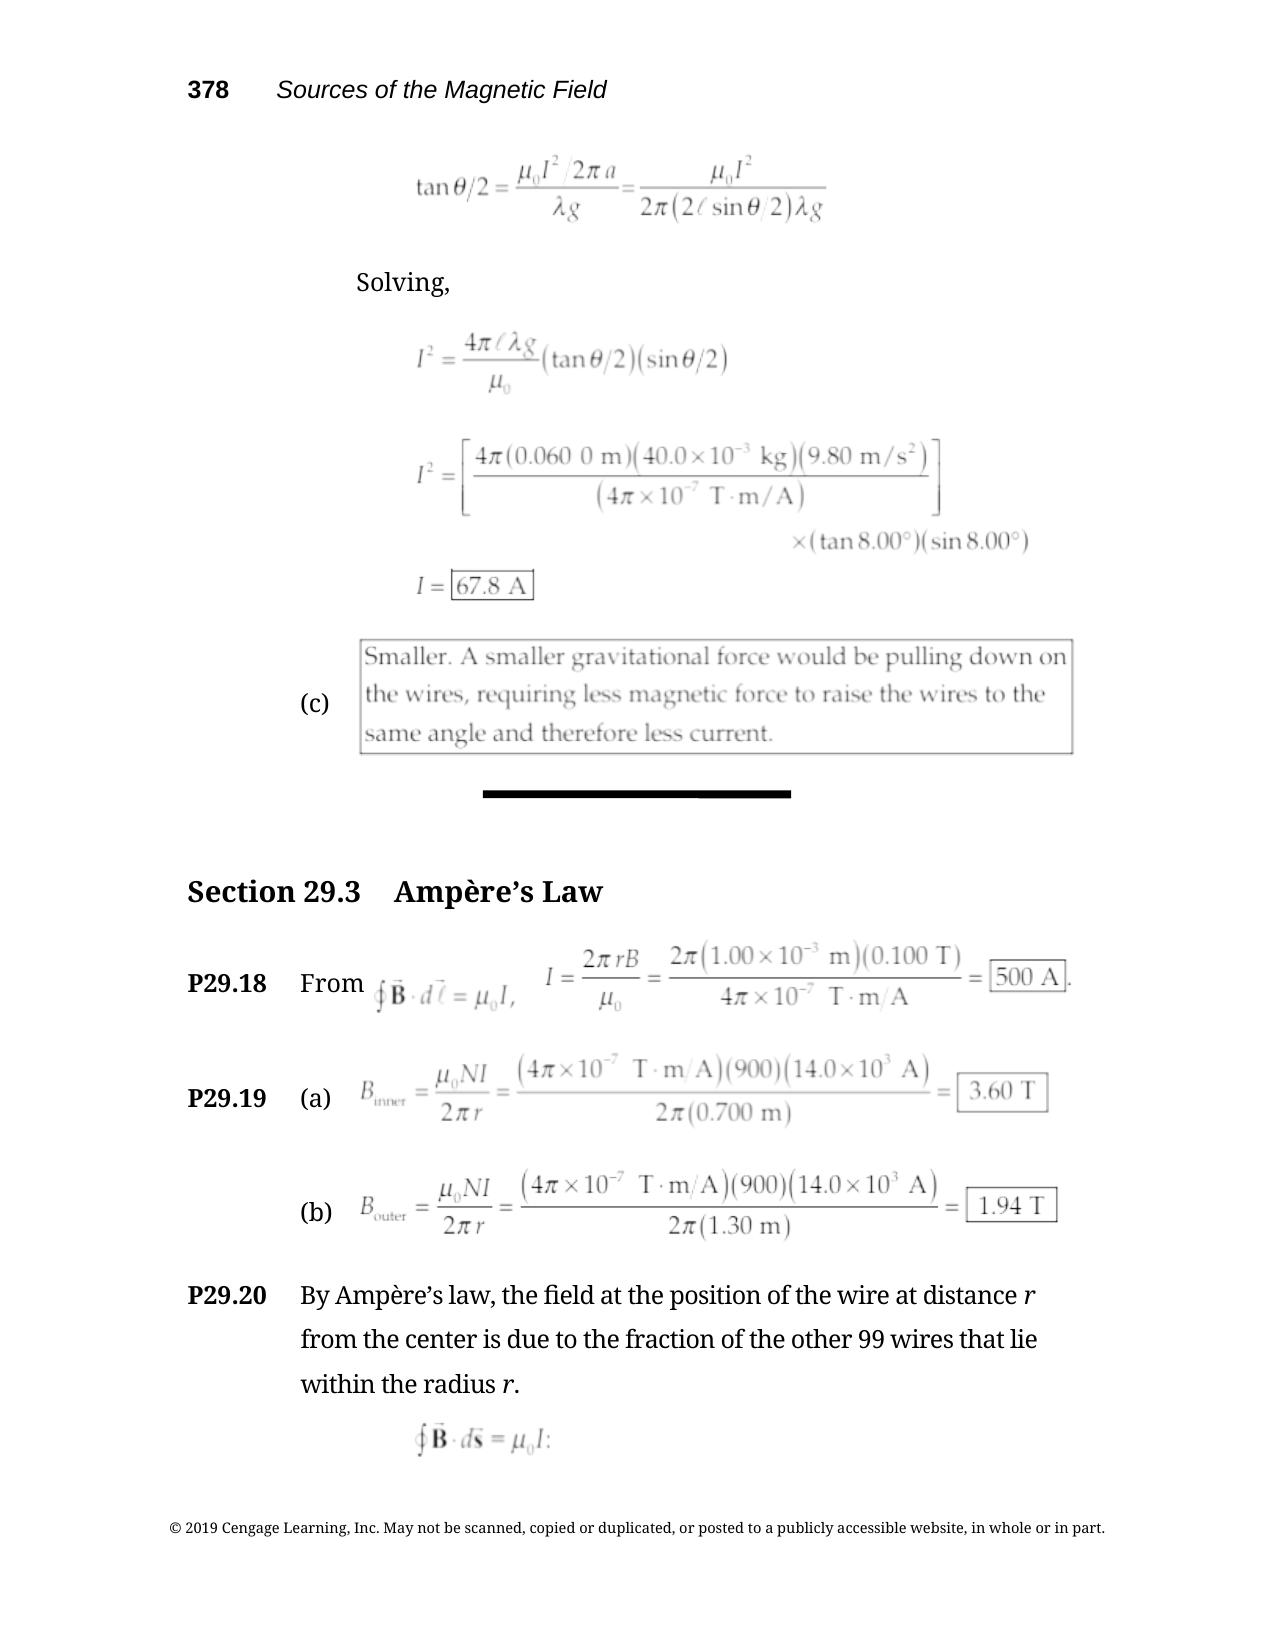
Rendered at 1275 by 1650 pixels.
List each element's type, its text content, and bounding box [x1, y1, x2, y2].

text P29.18 From [187, 936, 1087, 1030]
text P29.20 By Ampère’s law, the field at the position of the wire at distance r from the center is due to the fraction of the other 99 wires that lie within the radius r. [187, 1278, 1087, 1400]
text Solving, [244, 265, 1087, 299]
text (c) [187, 635, 1087, 771]
text Section 29.3 Ampère’s Law [187, 872, 1087, 911]
text P29.19 (a) [187, 1049, 1087, 1146]
text (b) [187, 1164, 1087, 1259]
